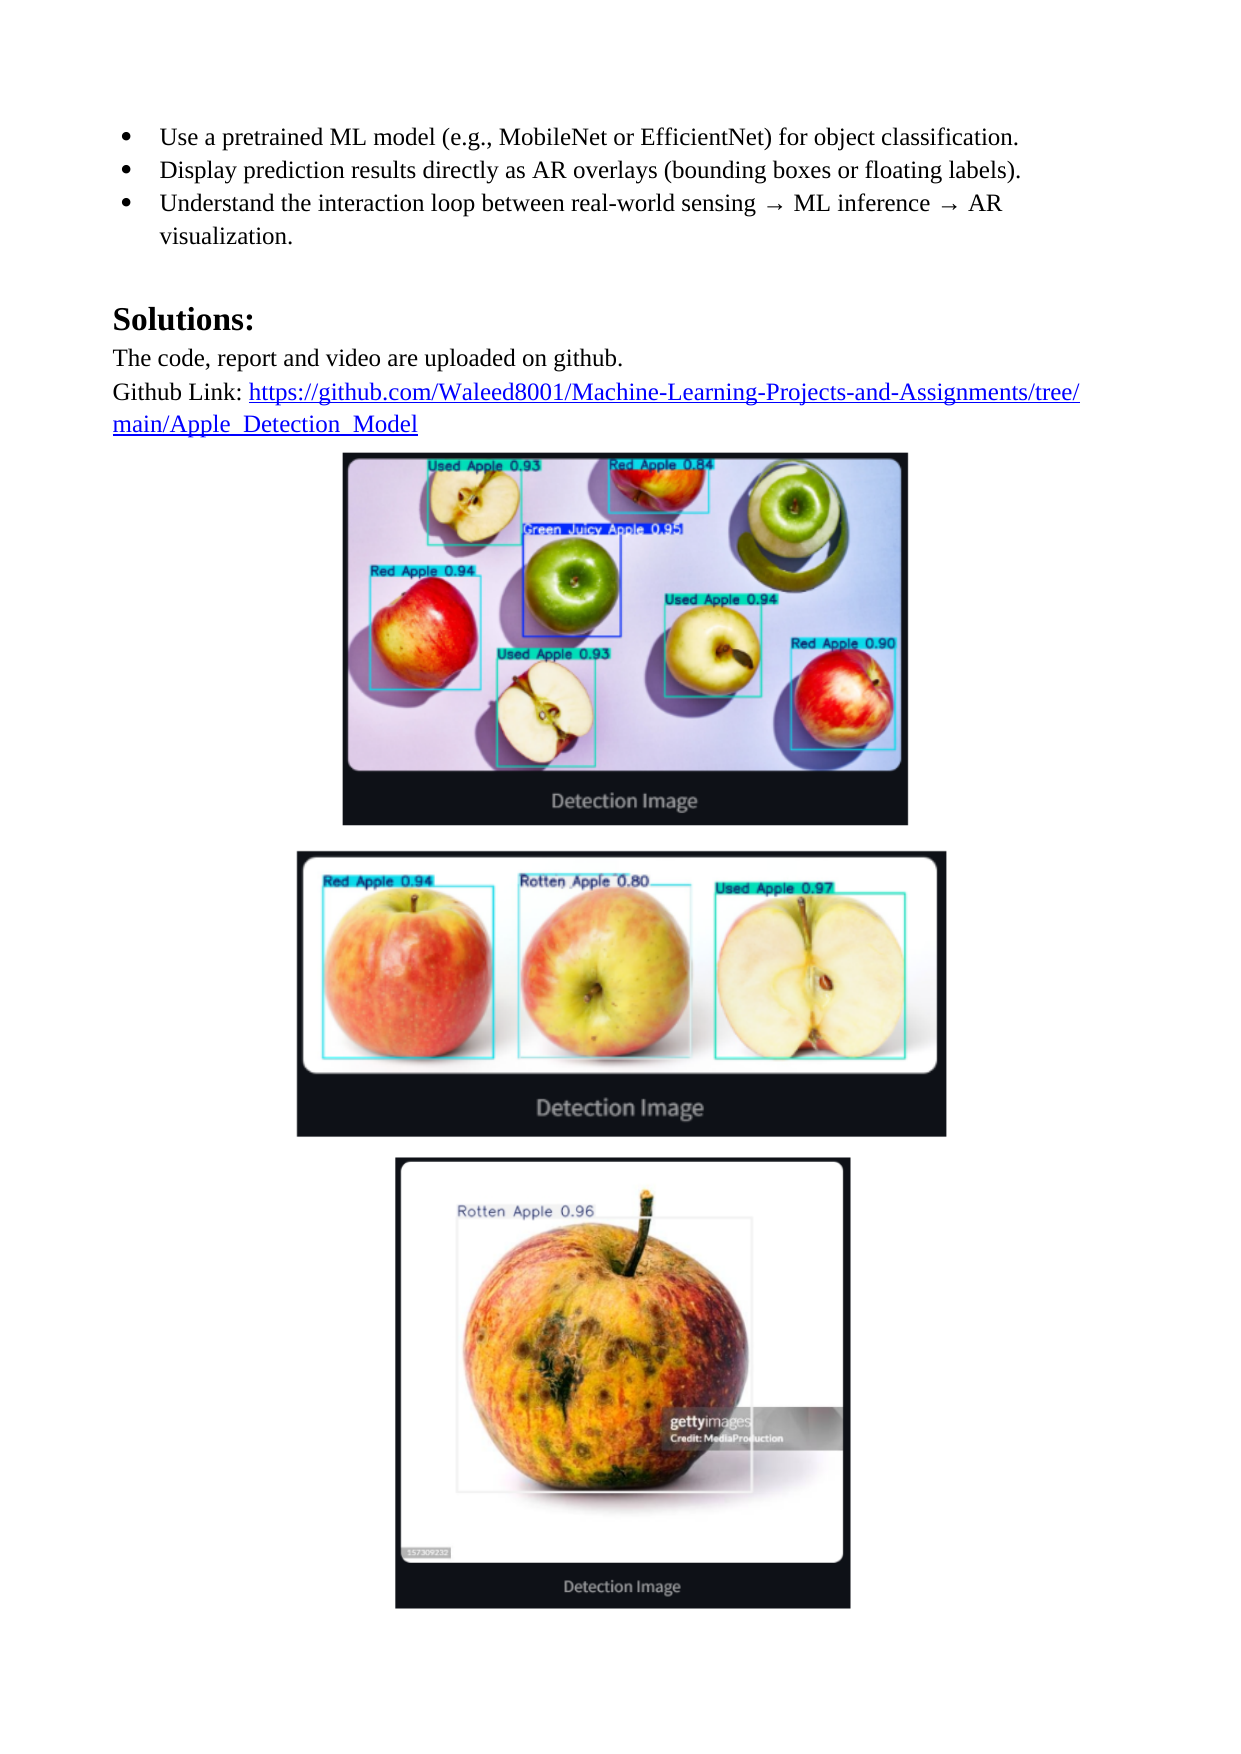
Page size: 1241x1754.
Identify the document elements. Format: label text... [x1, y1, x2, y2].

list Understand the interaction loop between real-world sensing → ML inference → AR visualization. [122, 188, 1134, 250]
text The code, report and video are uploaded on github. [112, 343, 1134, 372]
picture [332, 442, 915, 839]
picture [391, 1151, 856, 1614]
list Use a pretrained ML model (e.g., MobileNet or EfficientNet) for object classification. [122, 122, 1134, 151]
text Github Link: https://github.com/Waleed8001/Machine-Learning-Projects-and-Assignments/tree/main/Apple_Detection_Model [112, 377, 1134, 438]
picture [291, 842, 956, 1148]
text Solutions: [112, 299, 1134, 338]
list Display prediction results directly as AR overlays (bounding boxes or floating labels). [122, 155, 1134, 184]
